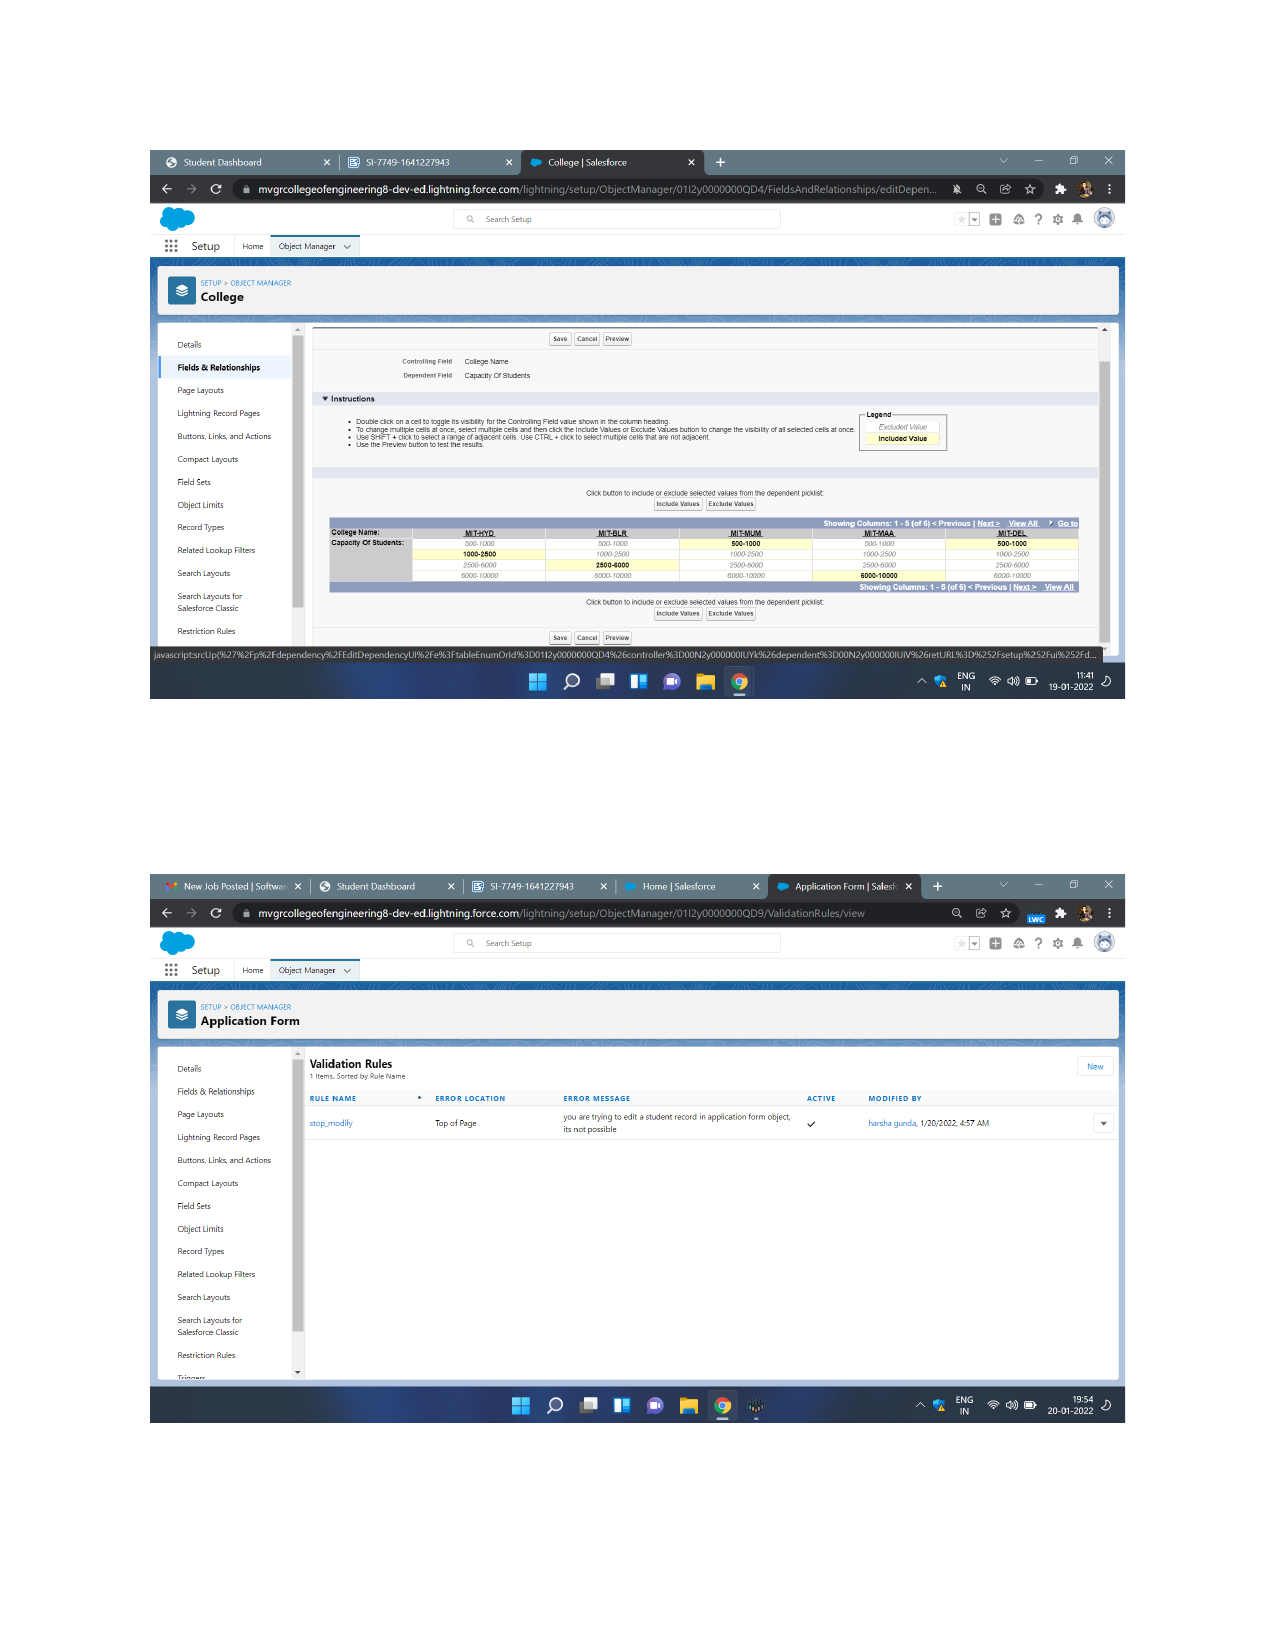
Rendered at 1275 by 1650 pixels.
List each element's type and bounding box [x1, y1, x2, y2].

picture [150, 874, 1125, 1423]
picture [150, 150, 1125, 699]
